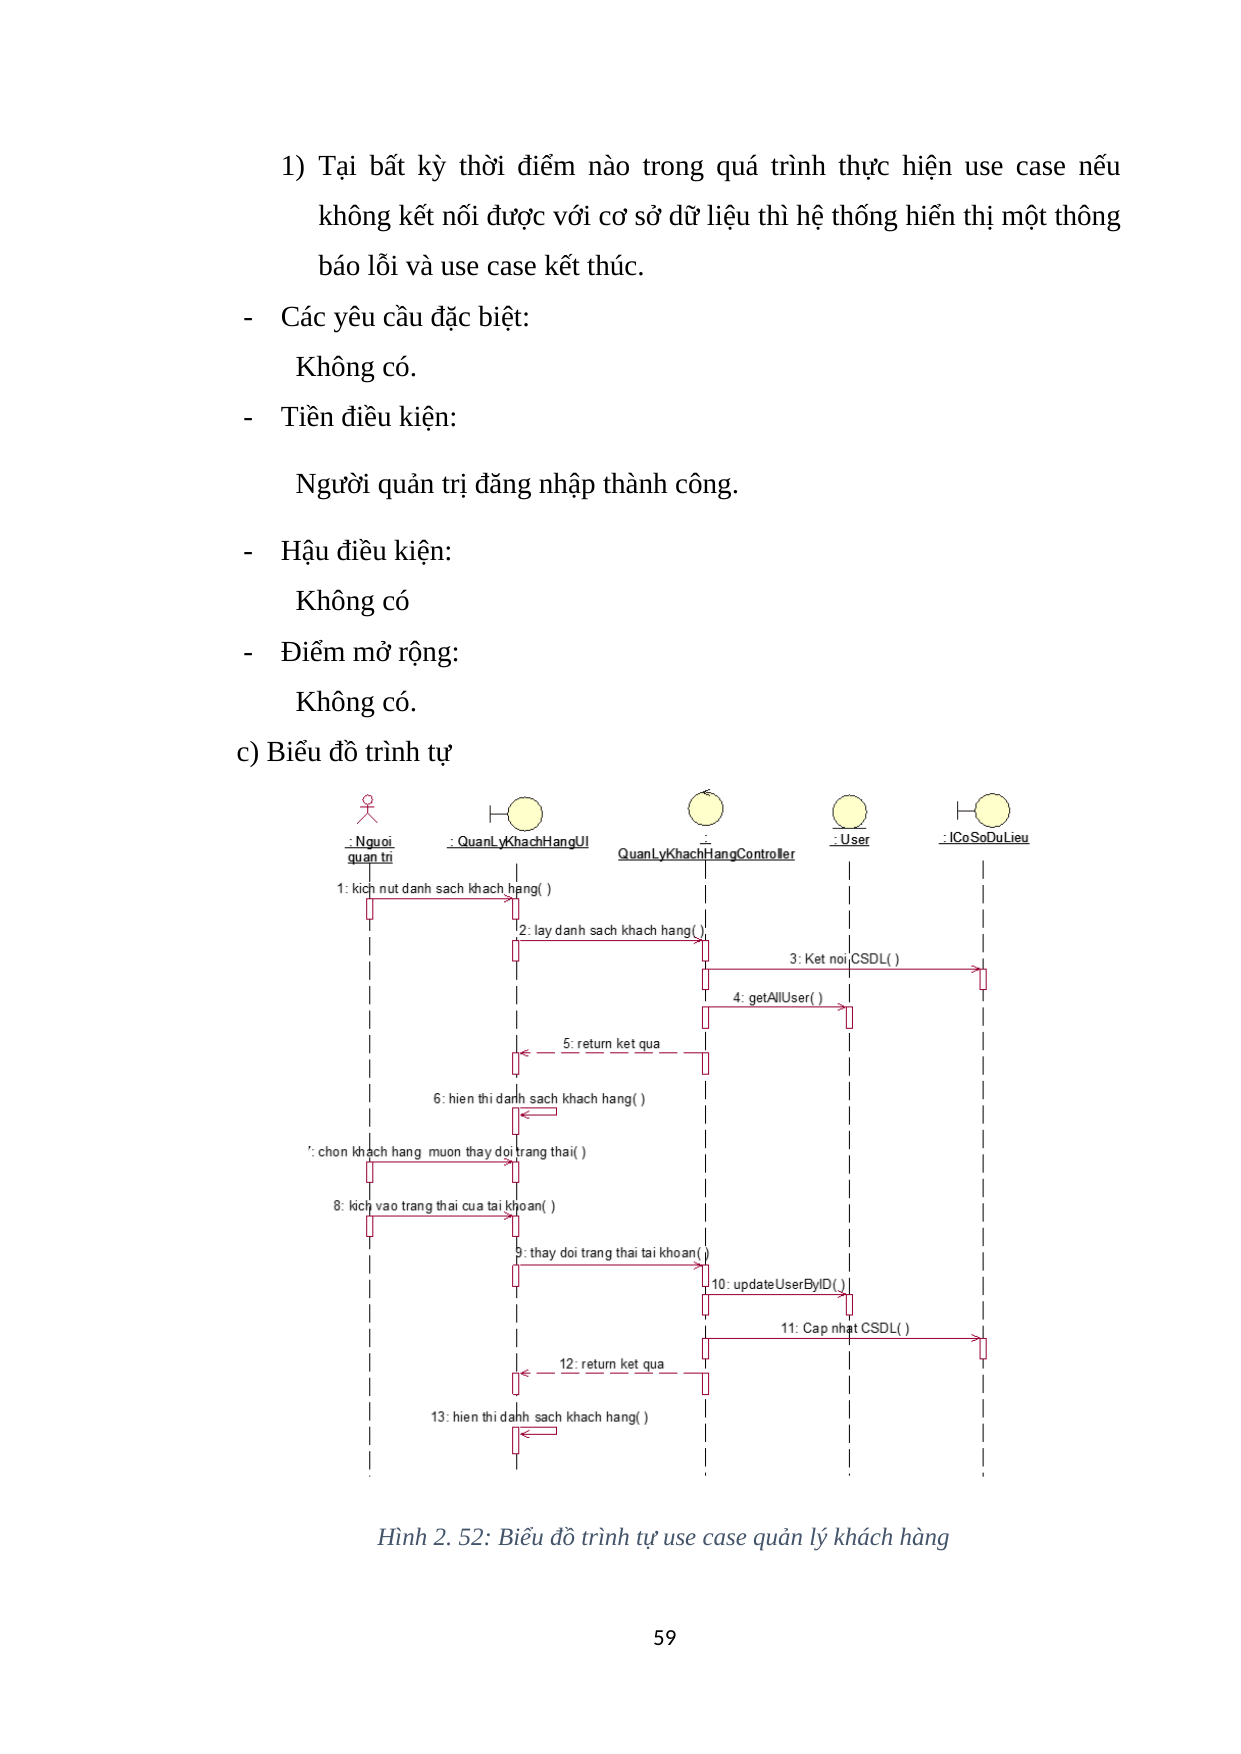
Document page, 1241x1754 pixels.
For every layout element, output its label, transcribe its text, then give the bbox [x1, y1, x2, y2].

list Không có. [295, 349, 1122, 382]
picture [308, 784, 1050, 1492]
list Điểm mở rộng: [243, 634, 1122, 667]
list Tại bất kỳ thời điểm nào trong quá trình thực hiện use case nếu không kết nối được với cơ sở dữ liệu thì hệ thống hiển thị một thông báo lỗi và use case kết thúc. [281, 148, 1122, 282]
list Không có. [295, 684, 1122, 718]
list Các yêu cầu đặc biệt: [243, 299, 1122, 332]
list Không có [295, 583, 1122, 617]
list Tiền điều kiện: [243, 399, 1122, 433]
list Hậu điều kiện: [243, 533, 1122, 567]
list c) Biểu đồ trình tự [236, 734, 1122, 768]
text Người quản trị đăng nhập thành công. [295, 466, 1122, 500]
text Hình 2. 52: Biểu đồ trình tự use case quản lý khách hàng [207, 1522, 1122, 1551]
